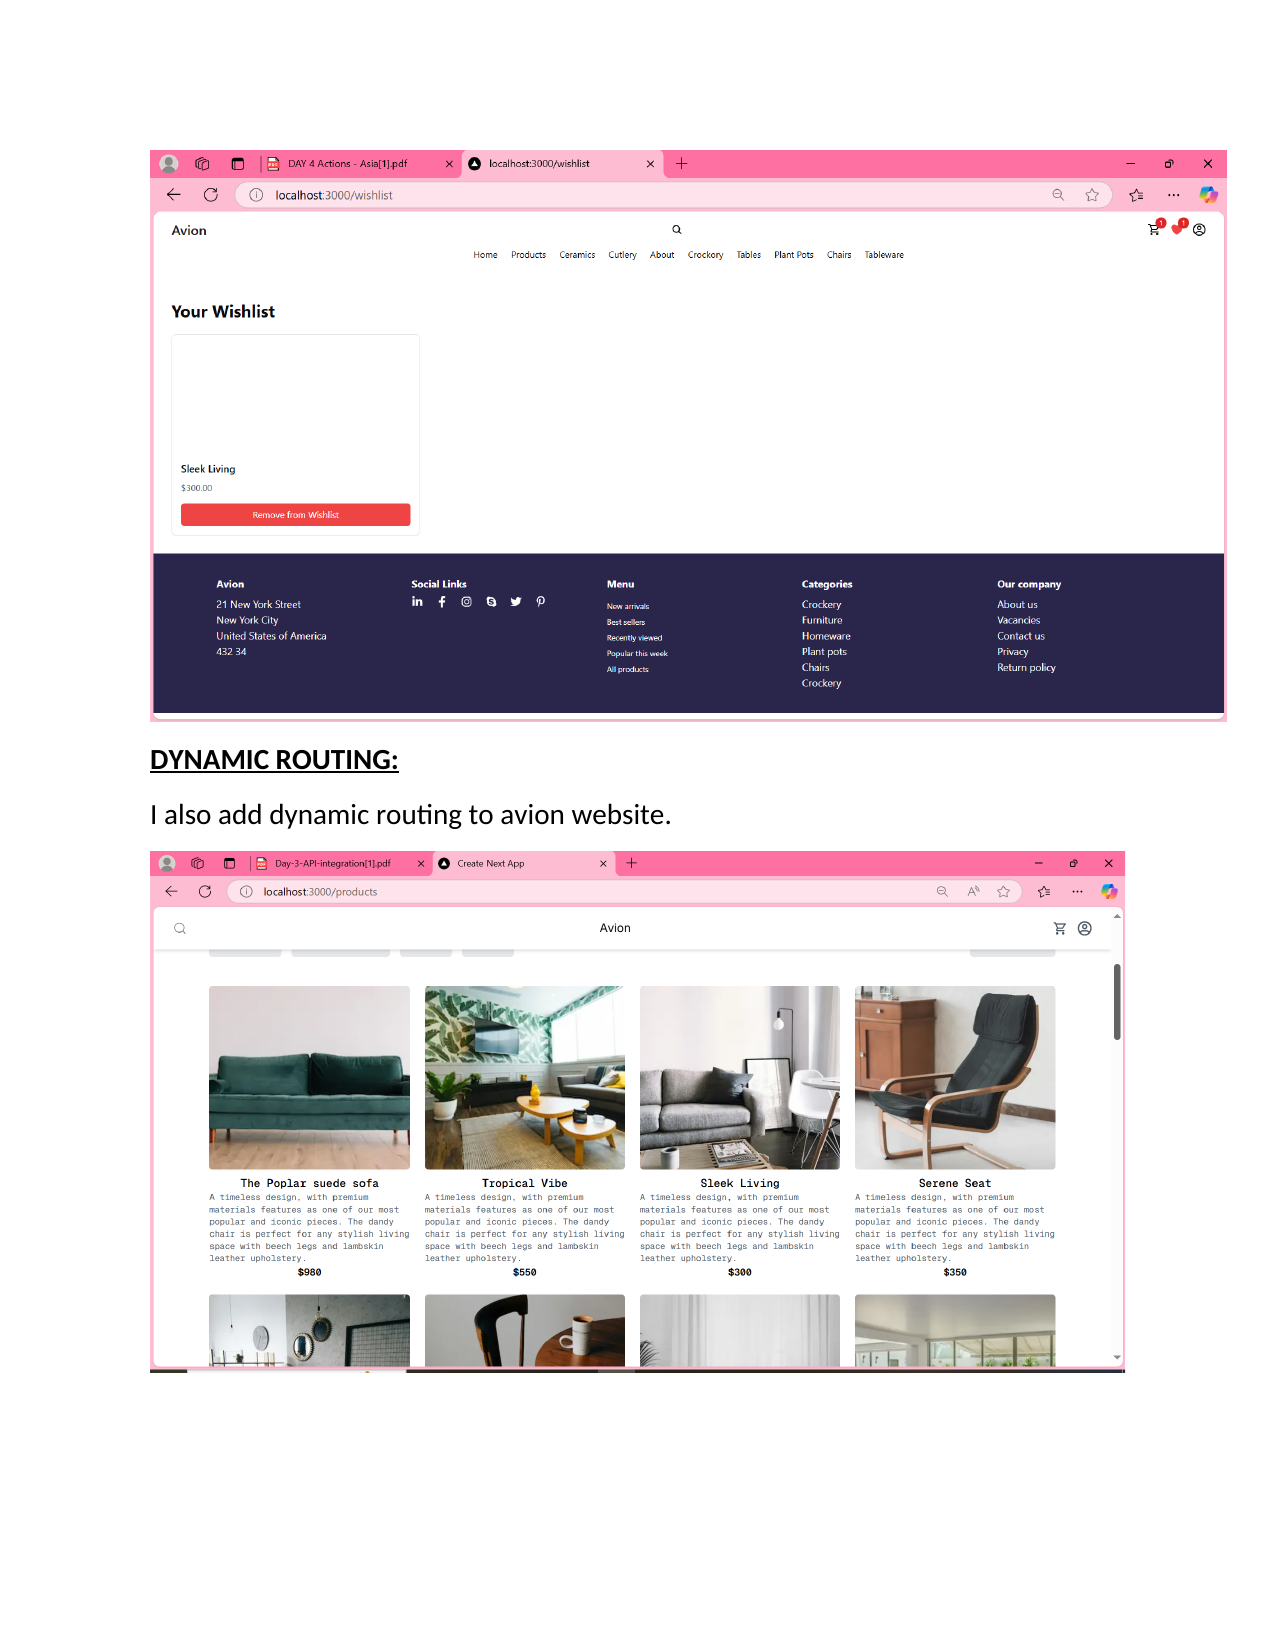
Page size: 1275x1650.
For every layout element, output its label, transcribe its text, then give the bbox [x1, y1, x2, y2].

text DYNAMIC ROUTING: [150, 741, 1125, 776]
text I also add dynamic routing to avion website. [150, 796, 1125, 831]
picture [150, 851, 1125, 1373]
picture [150, 150, 1227, 722]
